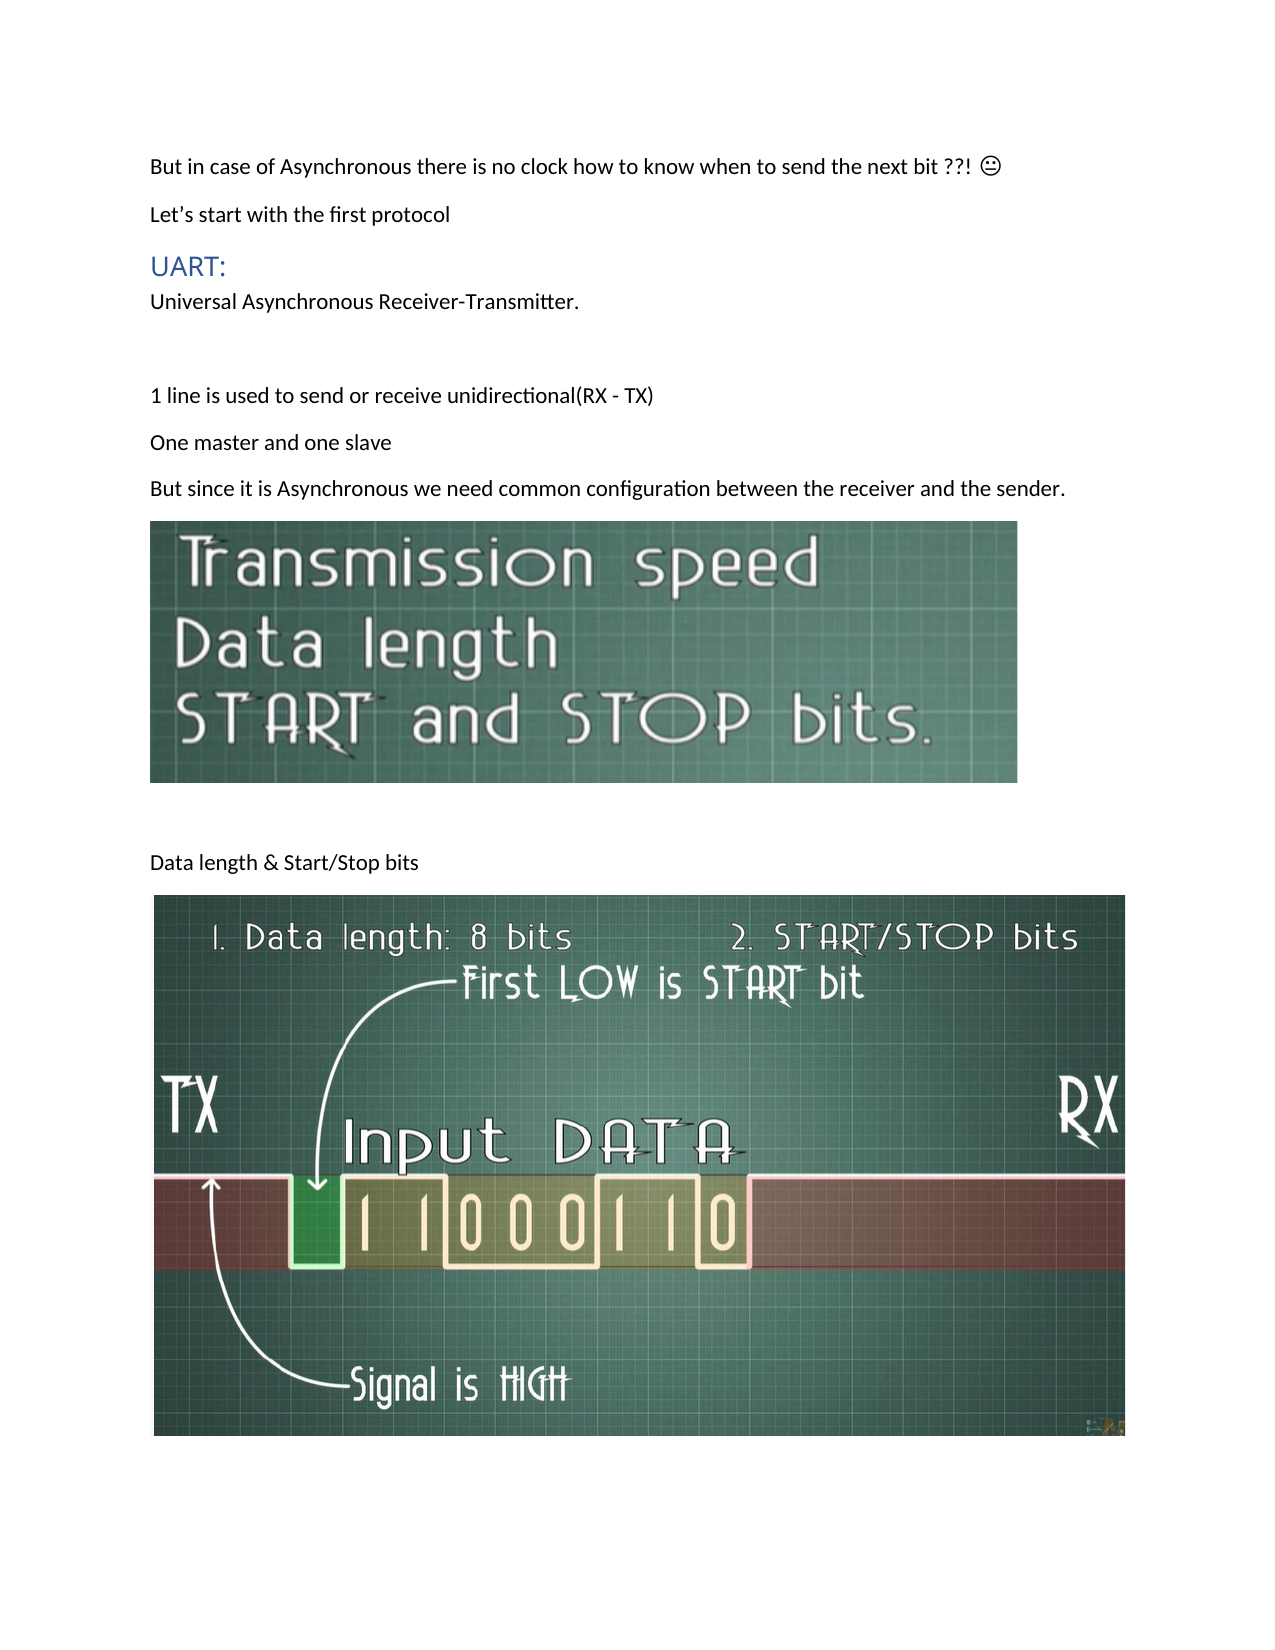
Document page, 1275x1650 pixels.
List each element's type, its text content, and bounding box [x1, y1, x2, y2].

text One master and one slave [150, 428, 1125, 456]
picture [150, 895, 1125, 1436]
text Data length & Start/Stop bits [150, 848, 1125, 876]
text Let’s start with the first protocol [150, 200, 1125, 228]
text But in case of Asynchronous there is no clock how to know when to send the next bit ??! [150, 150, 1125, 181]
subtitle UART: [150, 247, 1125, 284]
picture [150, 521, 1018, 783]
text Universal Asynchronous Receiver-Transmitter. [150, 287, 1125, 315]
text 1 line is used to send or receive unidirectional(RX - TX) [150, 381, 1125, 409]
text But since it is Asynchronous we need common configuration between the receiver and the sender. [150, 474, 1125, 503]
